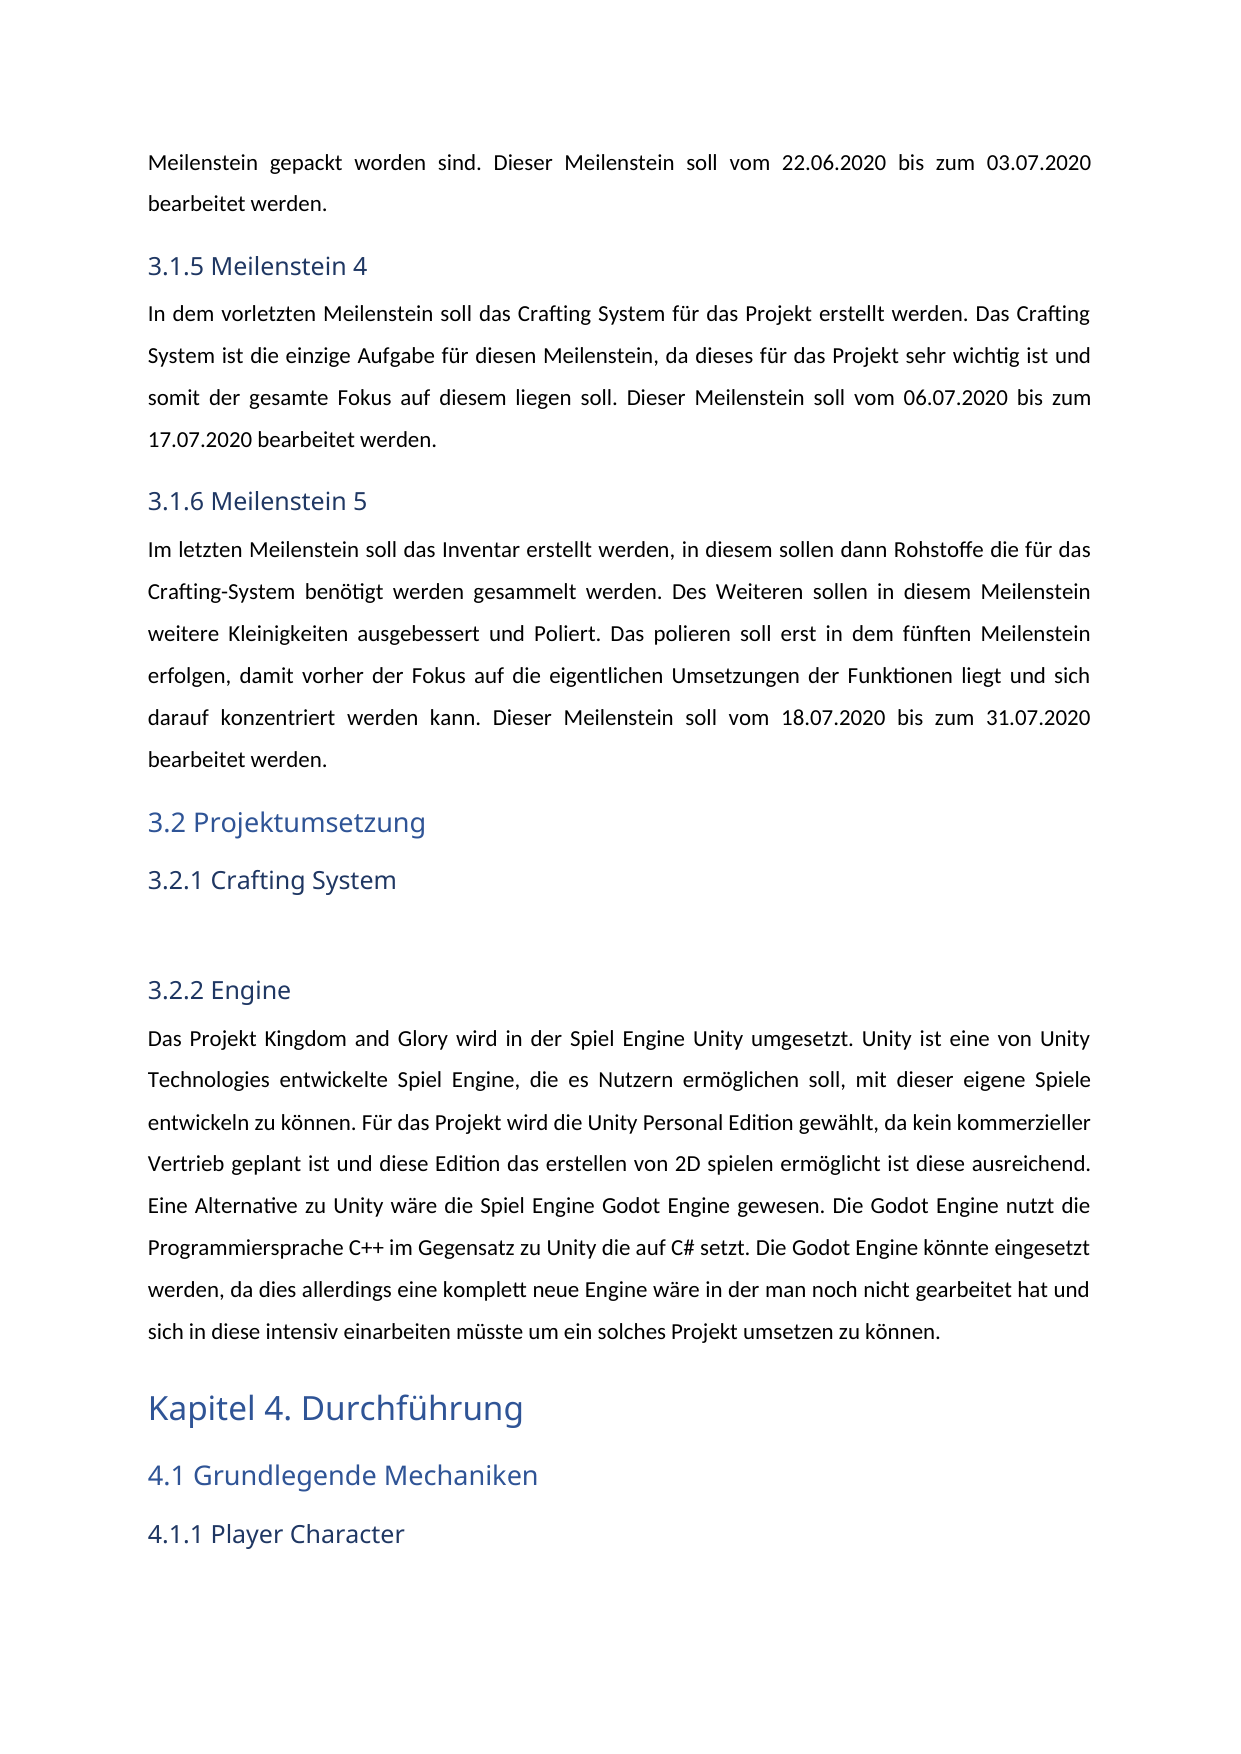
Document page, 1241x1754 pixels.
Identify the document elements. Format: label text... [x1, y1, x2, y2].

subtitle 3.2 Projektumsetzung [148, 803, 1093, 840]
subtitle 3.2.2 Engine [148, 973, 1093, 1007]
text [148, 148, 1093, 218]
subtitle 4.1.1 Player Character [148, 1516, 1093, 1550]
text In dem vorletzten Meilenstein soll das Crafting System für das Projekt erstellt werden. Das Crafting System ist die einzige Aufgabe für diesen Meilenstein, da dieses für das Projekt sehr wichtig ist und somit der gesamte Fokus auf diesem liegen soll. Dieser Meilenstein soll vom 06.07.2020 bis zum 17.07.2020 bearbeitet werden. [148, 299, 1093, 453]
subtitle Kapitel 4. Durchführung [148, 1384, 1093, 1430]
text Das Projekt Kingdom and Glory wird in der Spiel Engine Unity umgesetzt. Unity ist eine von Unity Technologies entwickelte Spiel Engine, die es Nutzern ermöglichen soll, mit dieser eigene Spiele entwickeln zu können. Für das Projekt wird die Unity Personal Edition gewählt, da kein kommerzieller Vertrieb geplant ist und diese Edition das erstellen von 2D spielen ermöglicht ist diese ausreichend. Eine Alternative zu Unity wäre die Spiel Engine Godot Engine gewesen. Die Godot Engine nutzt die Programmiersprache C++ im Gegensatz zu Unity die auf C# setzt. Die Godot Engine könnte eingesetzt werden, da dies allerdings eine komplett neue Engine wäre in der man noch nicht gearbeitet hat und sich in diese intensiv einarbeiten müsste um ein solches Projekt umsetzen zu können. [148, 1024, 1093, 1346]
subtitle 3.1.5 Meilenstein 4 [148, 248, 1093, 282]
subtitle 4.1 Grundlegende Mechaniken [148, 1457, 1093, 1494]
subtitle 3.1.6 Meilenstein 5 [148, 484, 1093, 518]
subtitle 3.2.1 Crafting System [148, 863, 1093, 897]
text Im letzten Meilenstein soll das Inventar erstellt werden, in diesem sollen dann Rohstoffe die für das Crafting-System benötigt werden gesammelt werden. Des Weiteren sollen in diesem Meilenstein weitere Kleinigkeiten ausgebessert und Poliert. Das polieren soll erst in dem fünften Meilenstein erfolgen, damit vorher der Fokus auf die eigentlichen Umsetzungen der Funktionen liegt und sich darauf konzentriert werden kann. Dieser Meilenstein soll vom 18.07.2020 bis zum 31.07.2020 bearbeitet werden. [148, 535, 1093, 773]
